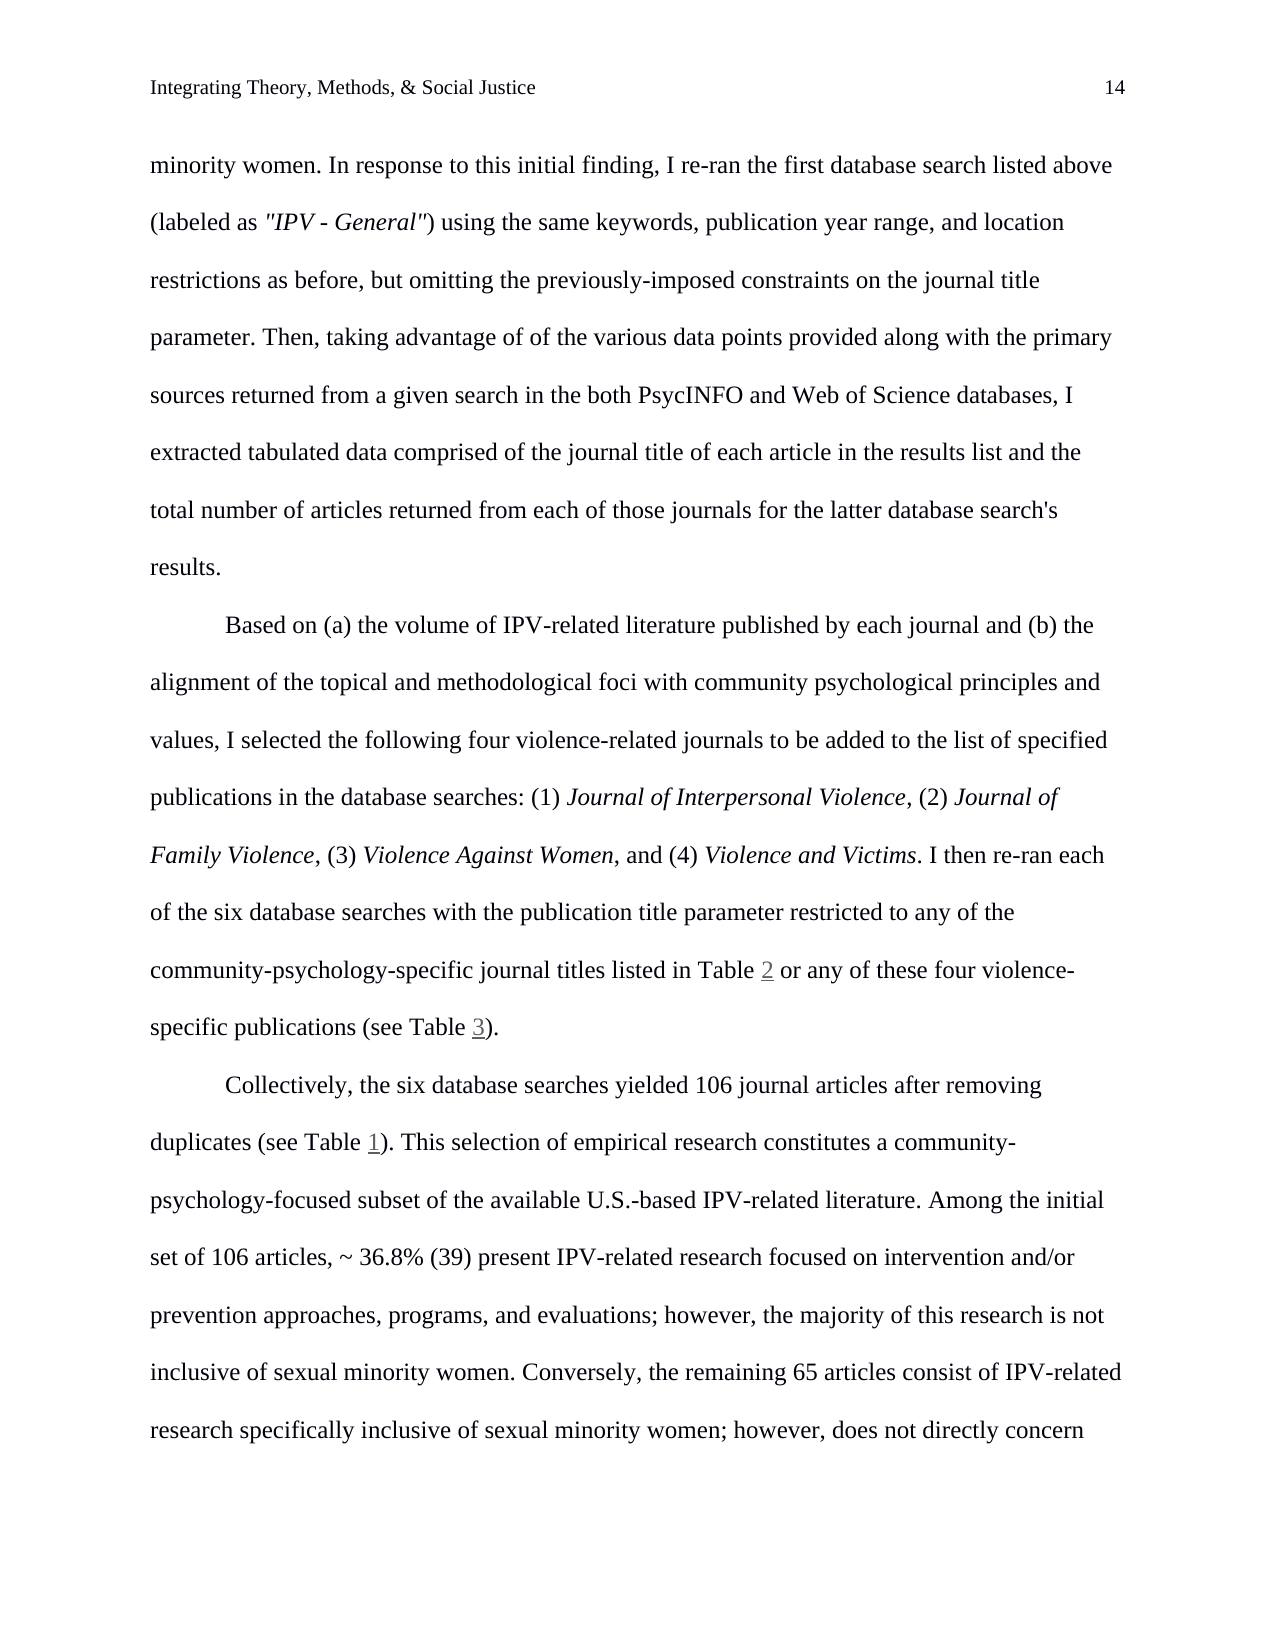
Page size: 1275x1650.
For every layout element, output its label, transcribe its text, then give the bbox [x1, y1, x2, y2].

text Based on (a) the volume of IPV-related literature published by each journal and (b) the alignment of the topical and methodological foci with community psychological principles and values, I selected the following four violence-related journals to be added to the list of specified publications in the database searches: (1) Journal of Interpersonal Violence, (2) Journal of Family Violence, (3) Violence Against Women, and (4) Violence and Victims. I then re-ran each of the six database searches with the publication title parameter restricted to any of the community-psychology-specific journal titles listed in Table 2 or any of these four violence-specific publications (see Table 3). [150, 610, 1125, 1041]
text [150, 1070, 1125, 1444]
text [150, 150, 1125, 581]
